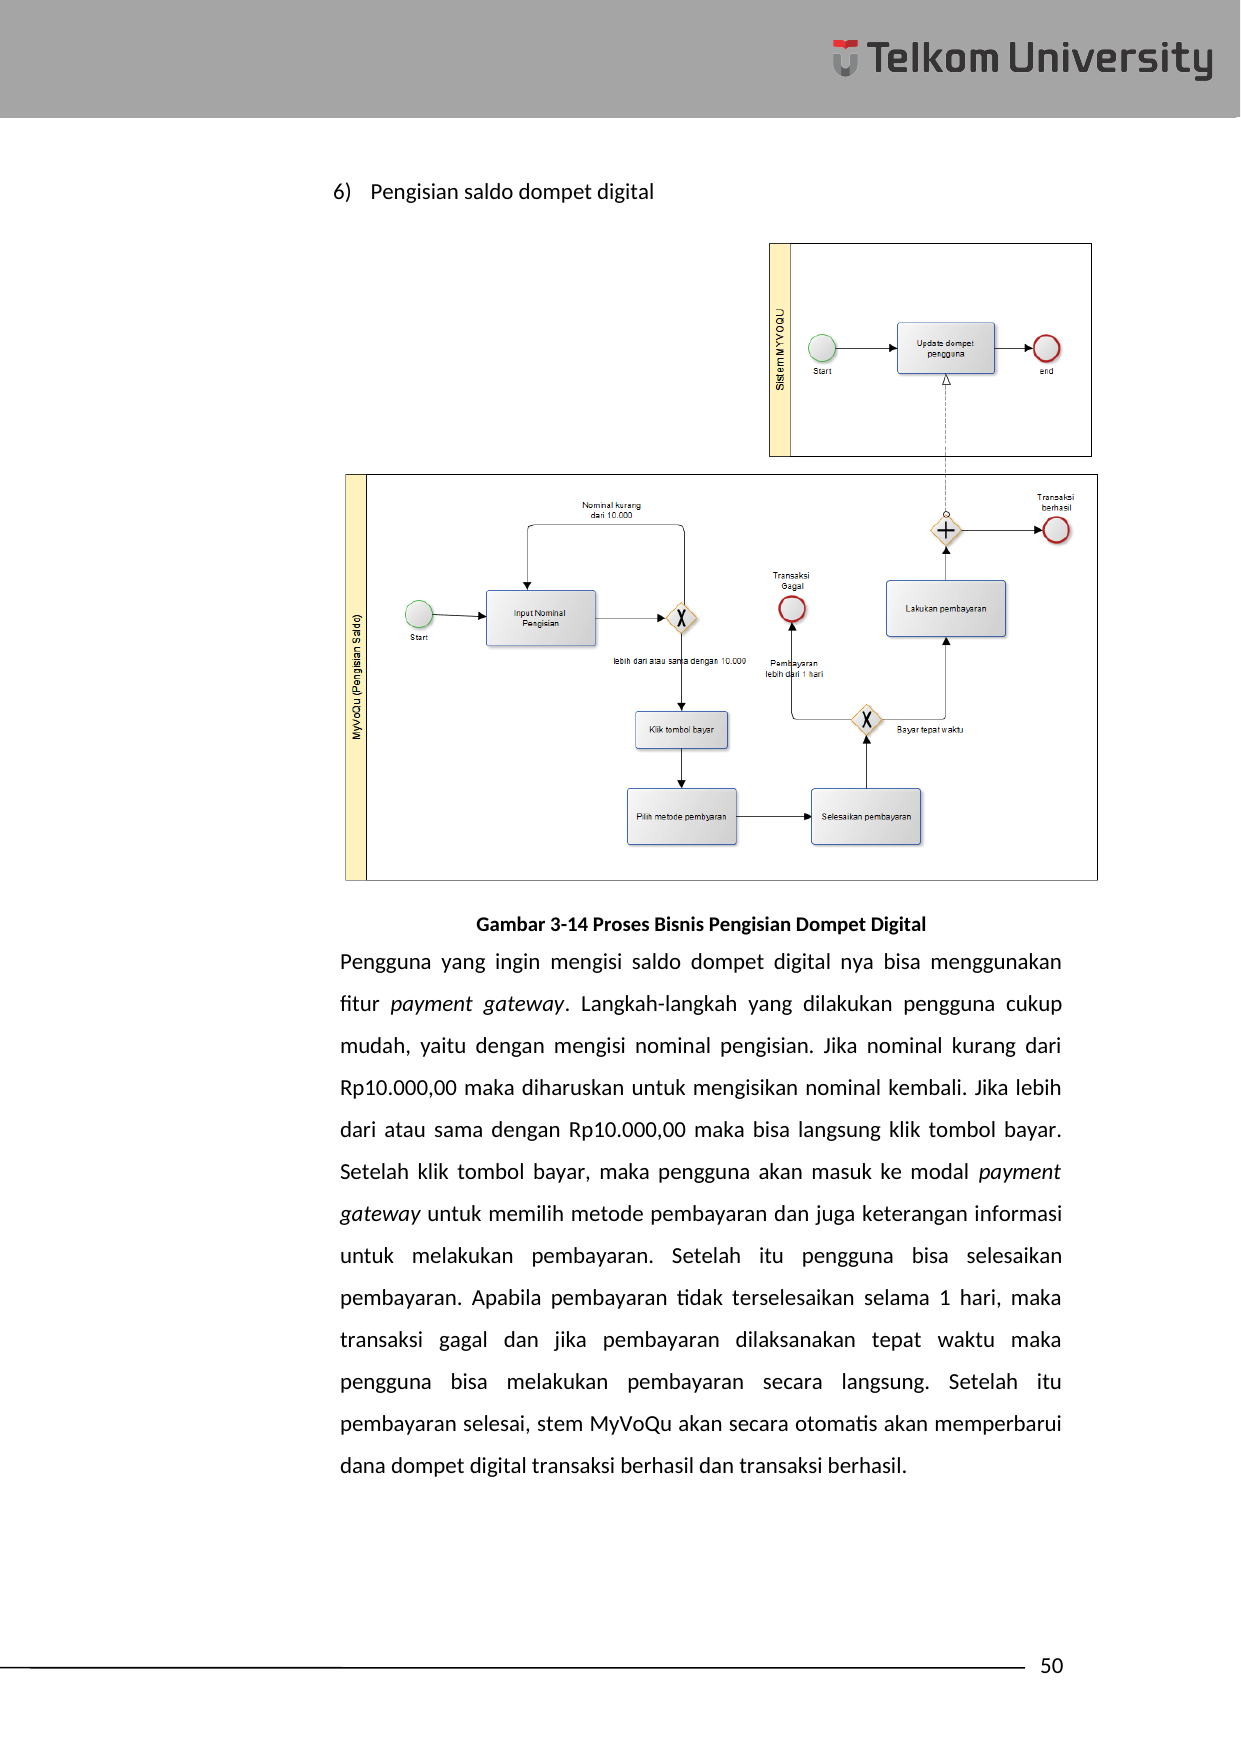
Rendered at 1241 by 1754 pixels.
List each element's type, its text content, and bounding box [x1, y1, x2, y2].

text Gambar 3-13 Proses Bisnis Pengisian Dompet Digital [340, 911, 1063, 937]
list Pengisian saldo dompet digital [333, 177, 1063, 205]
picture [833, 40, 1213, 81]
text Pengguna yang ingin mengisi saldo dompet digital nya bisa menggunakan fitur payment gateway. Langkah-langkah yang dilakukan pengguna cukup mudah, yaitu dengan mengisi nominal pengisian. Jika nominal kurang dari Rp10.000,00 maka diharuskan untuk mengisikan nominal kembali. Jika lebih dari atau sama dengan Rp10.000,00 maka bisa langsung klik tombol bayar. Setelah klik tombol bayar, maka pengguna akan masuk ke modal payment gateway untuk memilih metode pembayaran dan juga keterangan informasi untuk melakukan pembayaran. Setelah itu pengguna bisa selesaikan pembayaran. Apabila pembayaran tidak terselesaikan selama 1 hari, maka transaksi gagal dan jika pembayaran dilaksanakan tepat waktu maka pengguna bisa melakukan pembayaran secara langsung. Setelah itu pembayaran selesai, stem MyVoQu akan secara otomatis akan memperbarui dana dompet digital transaksi berhasil dan transaksi berhasil. [340, 947, 1063, 1479]
picture [332, 229, 1101, 887]
